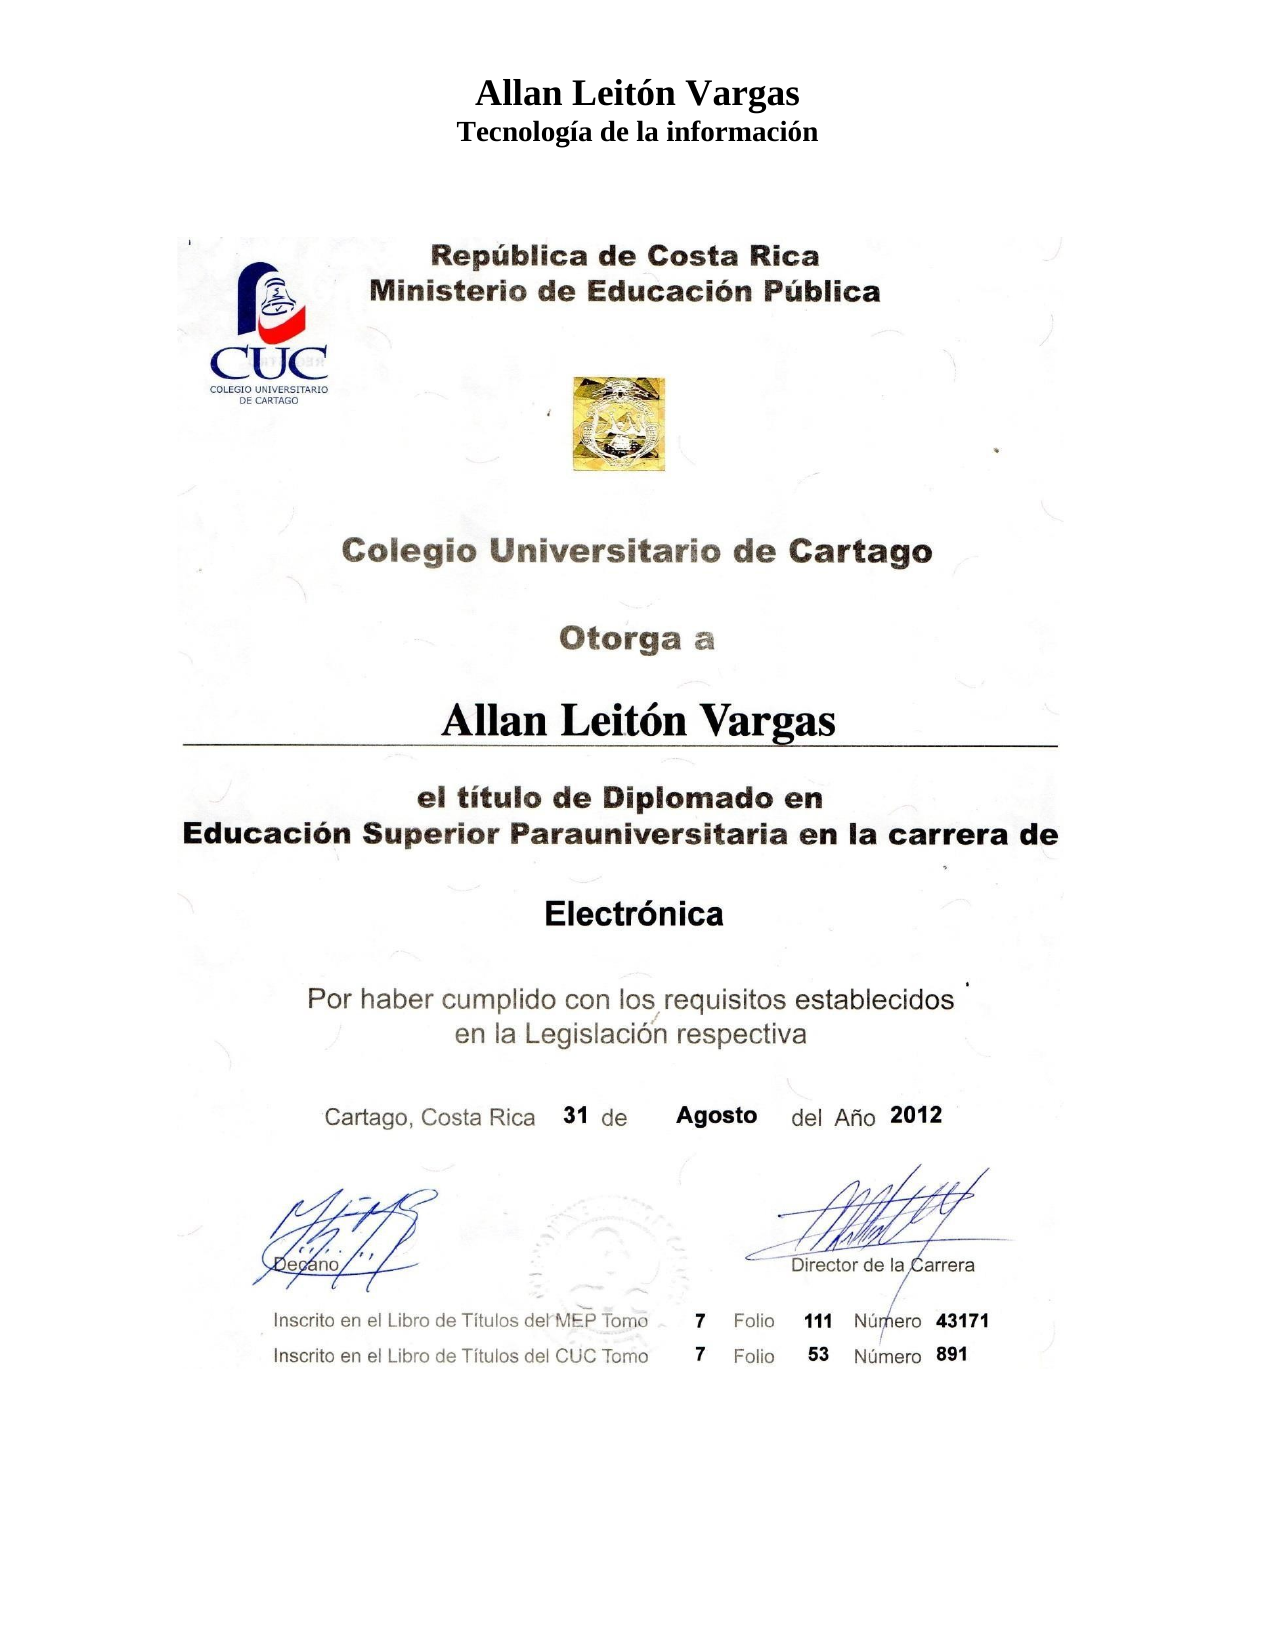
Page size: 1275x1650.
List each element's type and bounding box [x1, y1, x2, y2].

picture [177, 237, 1064, 1369]
